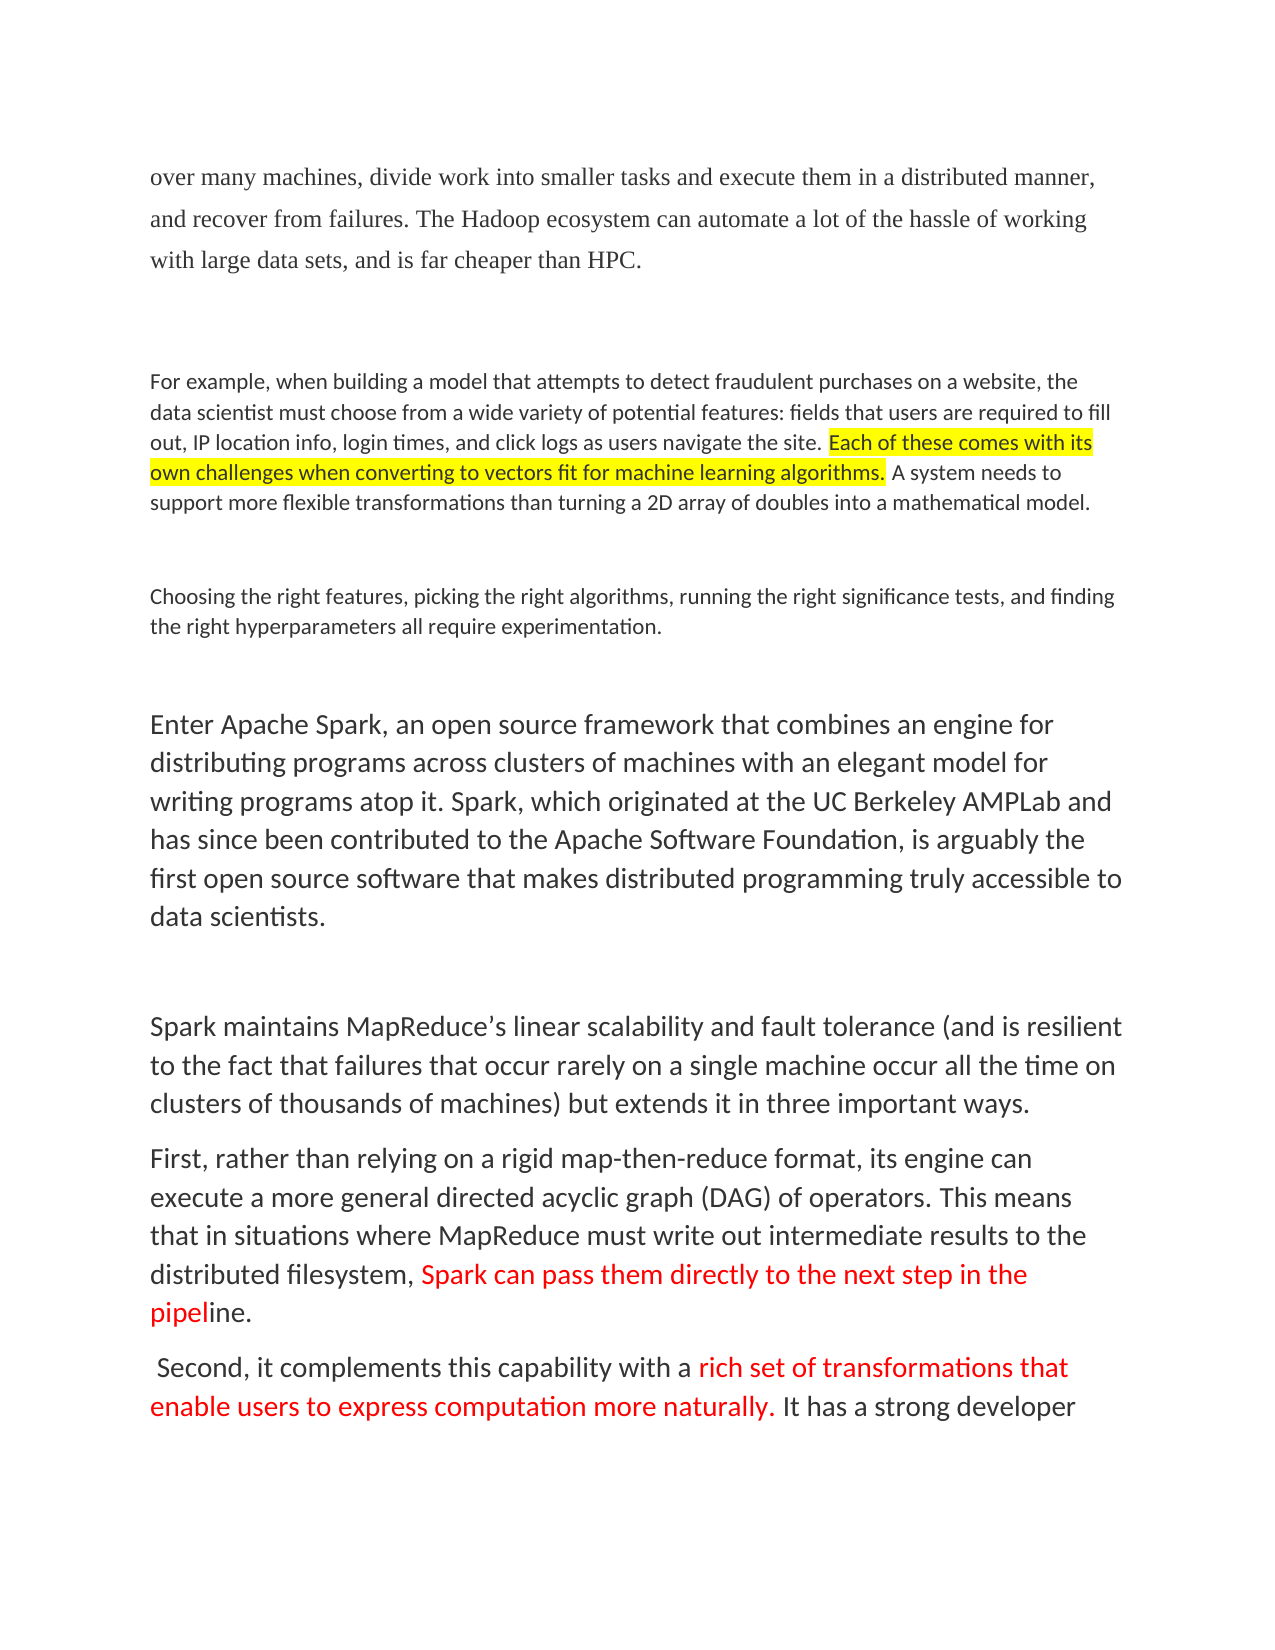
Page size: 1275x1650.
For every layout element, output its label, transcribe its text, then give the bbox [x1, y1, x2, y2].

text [150, 150, 1125, 274]
text Enter Apache Spark, an open source framework that combines an engine for distributing programs across clusters of machines with an elegant model for writing programs atop it. Spark, which originated at the UC Berkeley AMPLab and has since been contributed to the Apache Software Foundation, is arguably the first open source software that makes distributed programming truly accessible to data scientists. [150, 706, 1125, 934]
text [150, 1349, 1125, 1423]
text For example, when building a model that attempts to detect fraudulent purchases on a website, the data scientist must choose from a wide variety of potential features: fields that users are required to fill out, IP location info, login times, and click logs as users navigate the site. Each of these comes with its own challenges when converting to vectors fit for machine learning algorithms. A system needs to support more flexible transformations than turning a 2D array of doubles into a mathematical model. [150, 367, 1125, 516]
text Choosing the right features, picking the right algorithms, running the right significance tests, and finding the right hyperparameters all require experimentation. [150, 582, 1125, 640]
text First, rather than relying on a rigid map-then-reduce format, its engine can execute a more general directed acyclic graph (DAG) of operators. This means that in situations where MapReduce must write out intermediate results to the distributed filesystem, Spark can pass them directly to the next step in the pipeline. [150, 1140, 1125, 1330]
text Spark maintains MapReduce’s linear scalability and fault tolerance (and is resilient to the fact that failures that occur rarely on a single machine occur all the time on clusters of thousands of machines) but extends it in three important ways. [150, 1008, 1125, 1121]
